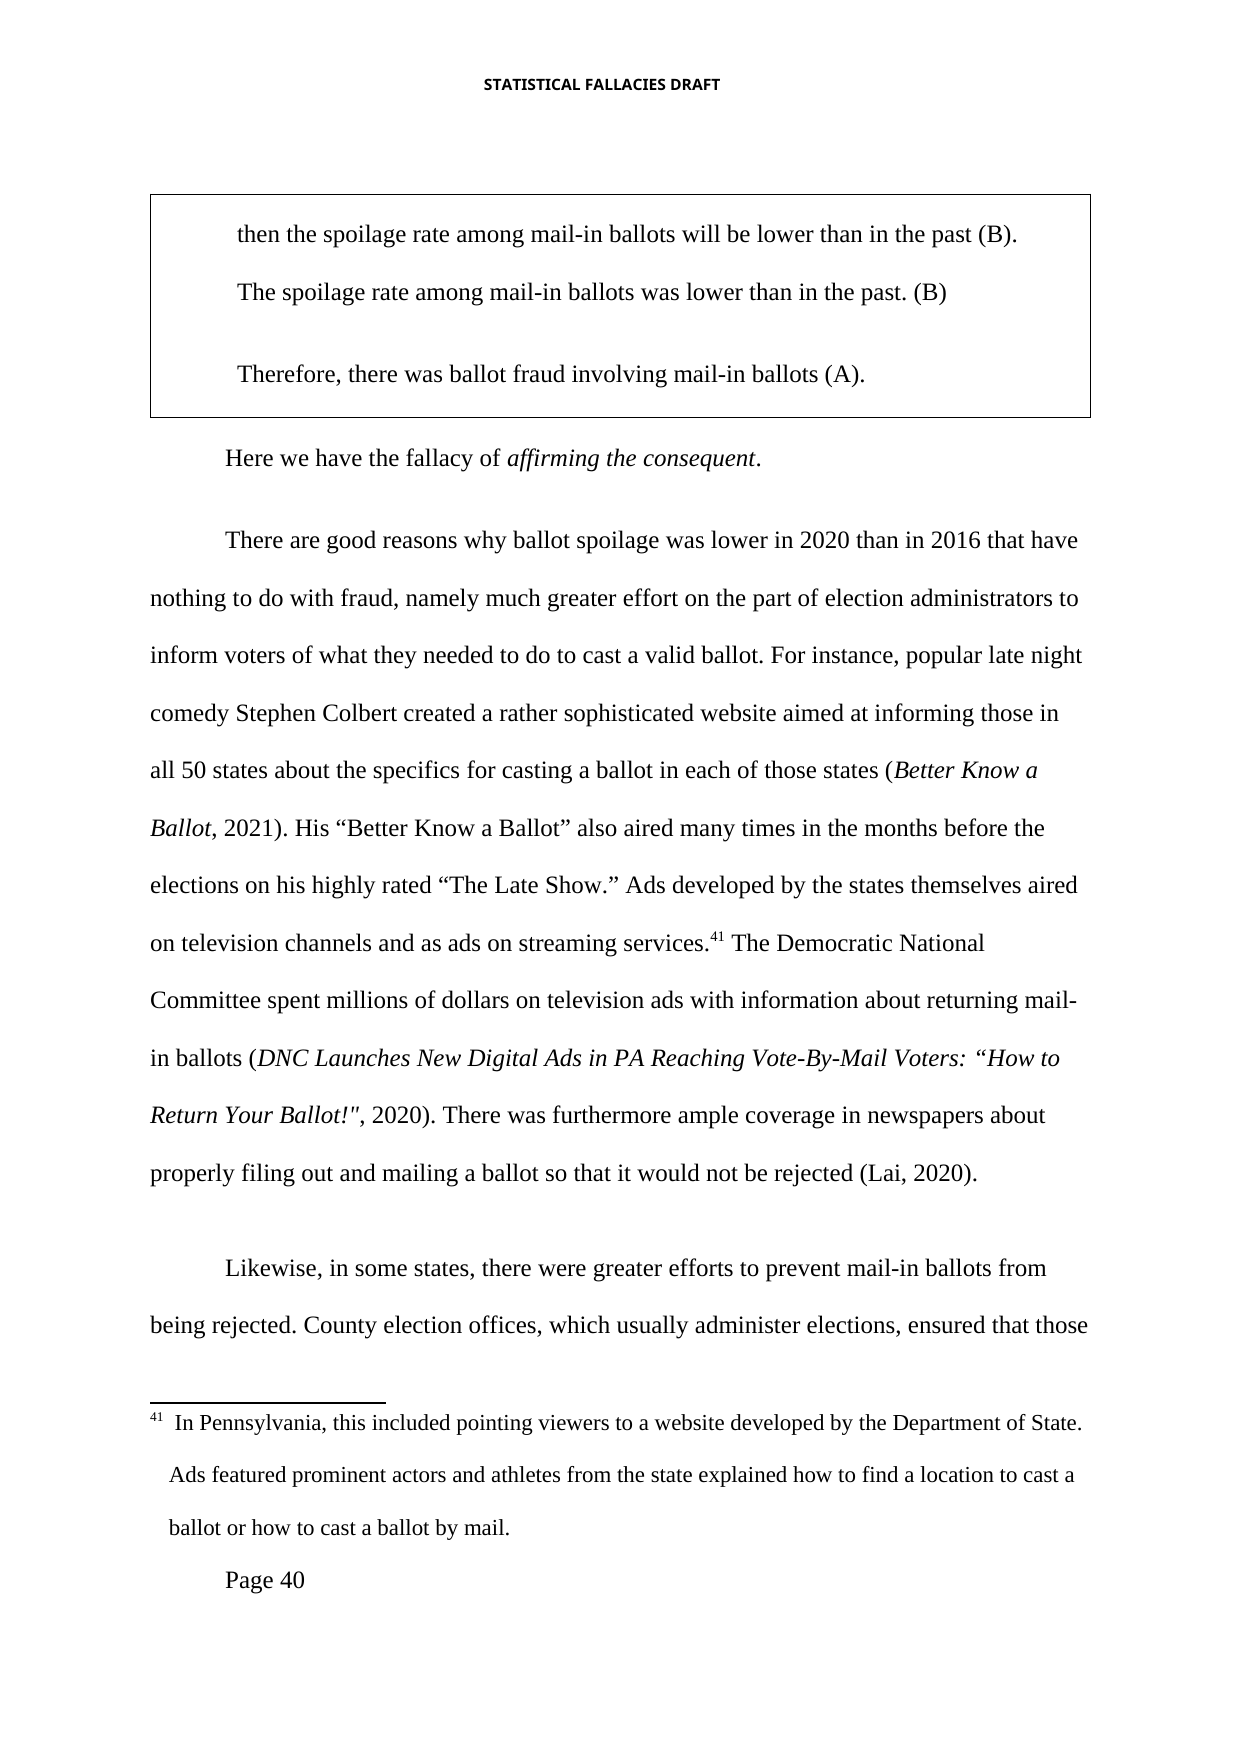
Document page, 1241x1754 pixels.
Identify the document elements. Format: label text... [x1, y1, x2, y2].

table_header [151, 195, 1090, 417]
text There are good reasons why ballot spoilage was lower in 2020 than in 2016 that have nothing to do with fraud, namely much greater effort on the part of election administrators to inform voters of what they needed to do to cast a valid ballot. For instance, popular late night comedy Stephen Colbert created a rather sophisticated website aimed at informing those in all 50 states about the specifics for casting a ballot in each of those states (Better Know a Ballot, 2021). His “Better Know a Ballot” also aired many times in the months before the elections on his highly rated “The Late Show.” Ads developed by the states themselves aired on television channels and as ads on streaming services. The Democratic National Committee spent millions of dollars on television ads with information about returning mail-in ballots (DNC Launches New Digital Ads in PA Reaching Vote-By-Mail Voters: “How to Return Your Ballot!", 2020). There was furthermore ample coverage in newspapers about properly filing out and mailing a ballot so that it would not be rejected (Lai, 2020). [150, 525, 1090, 1187]
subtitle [150, 1253, 1090, 1339]
text Here we have the fallacy of affirming the consequent. [150, 443, 1090, 472]
